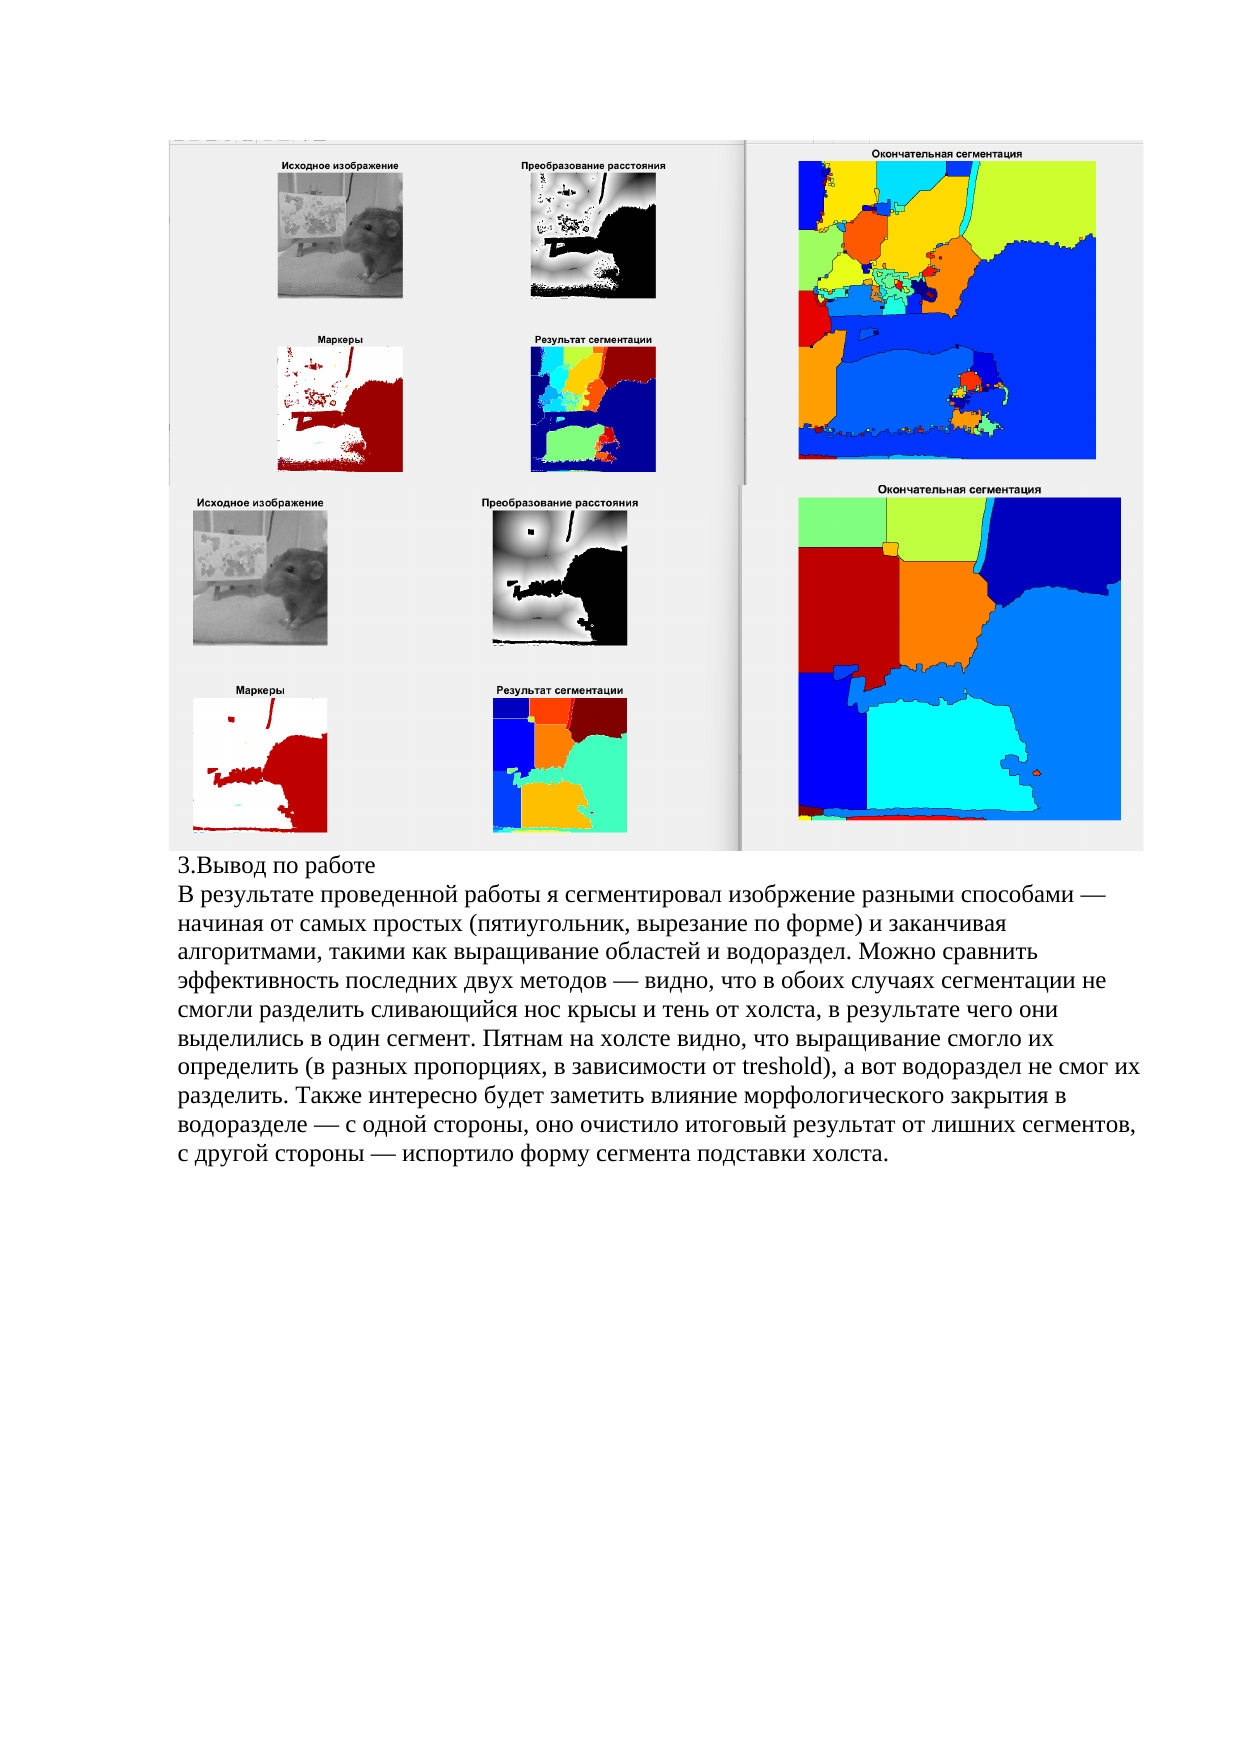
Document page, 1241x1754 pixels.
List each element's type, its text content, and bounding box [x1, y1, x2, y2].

picture [168, 140, 1144, 851]
text В результате проведенной работы я сегментировал изобржение разными способами — начиная от самых простых (пятиугольник, вырезание по форме) и заканчивая алгоритмами, такими как выращивание областей и водораздел. Можно сравнить эффективность последних двух методов — видно, что в обоих случаях сегментации не смогли разделить сливающийся нос крысы и тень от холста, в результате чего они выделились в один сегмент. Пятнам на холсте видно, что выращивание смогло их определить (в разных пропорциях, в зависимости от treshold), а вот водораздел не смог их разделить. Также интересно будет заметить влияние морфологического закрытия в водоразделе — с одной стороны, оно очистило итоговый результат от лишних сегментов, с другой стороны — испортило форму сегмента подставки холста. [177, 879, 1152, 1166]
